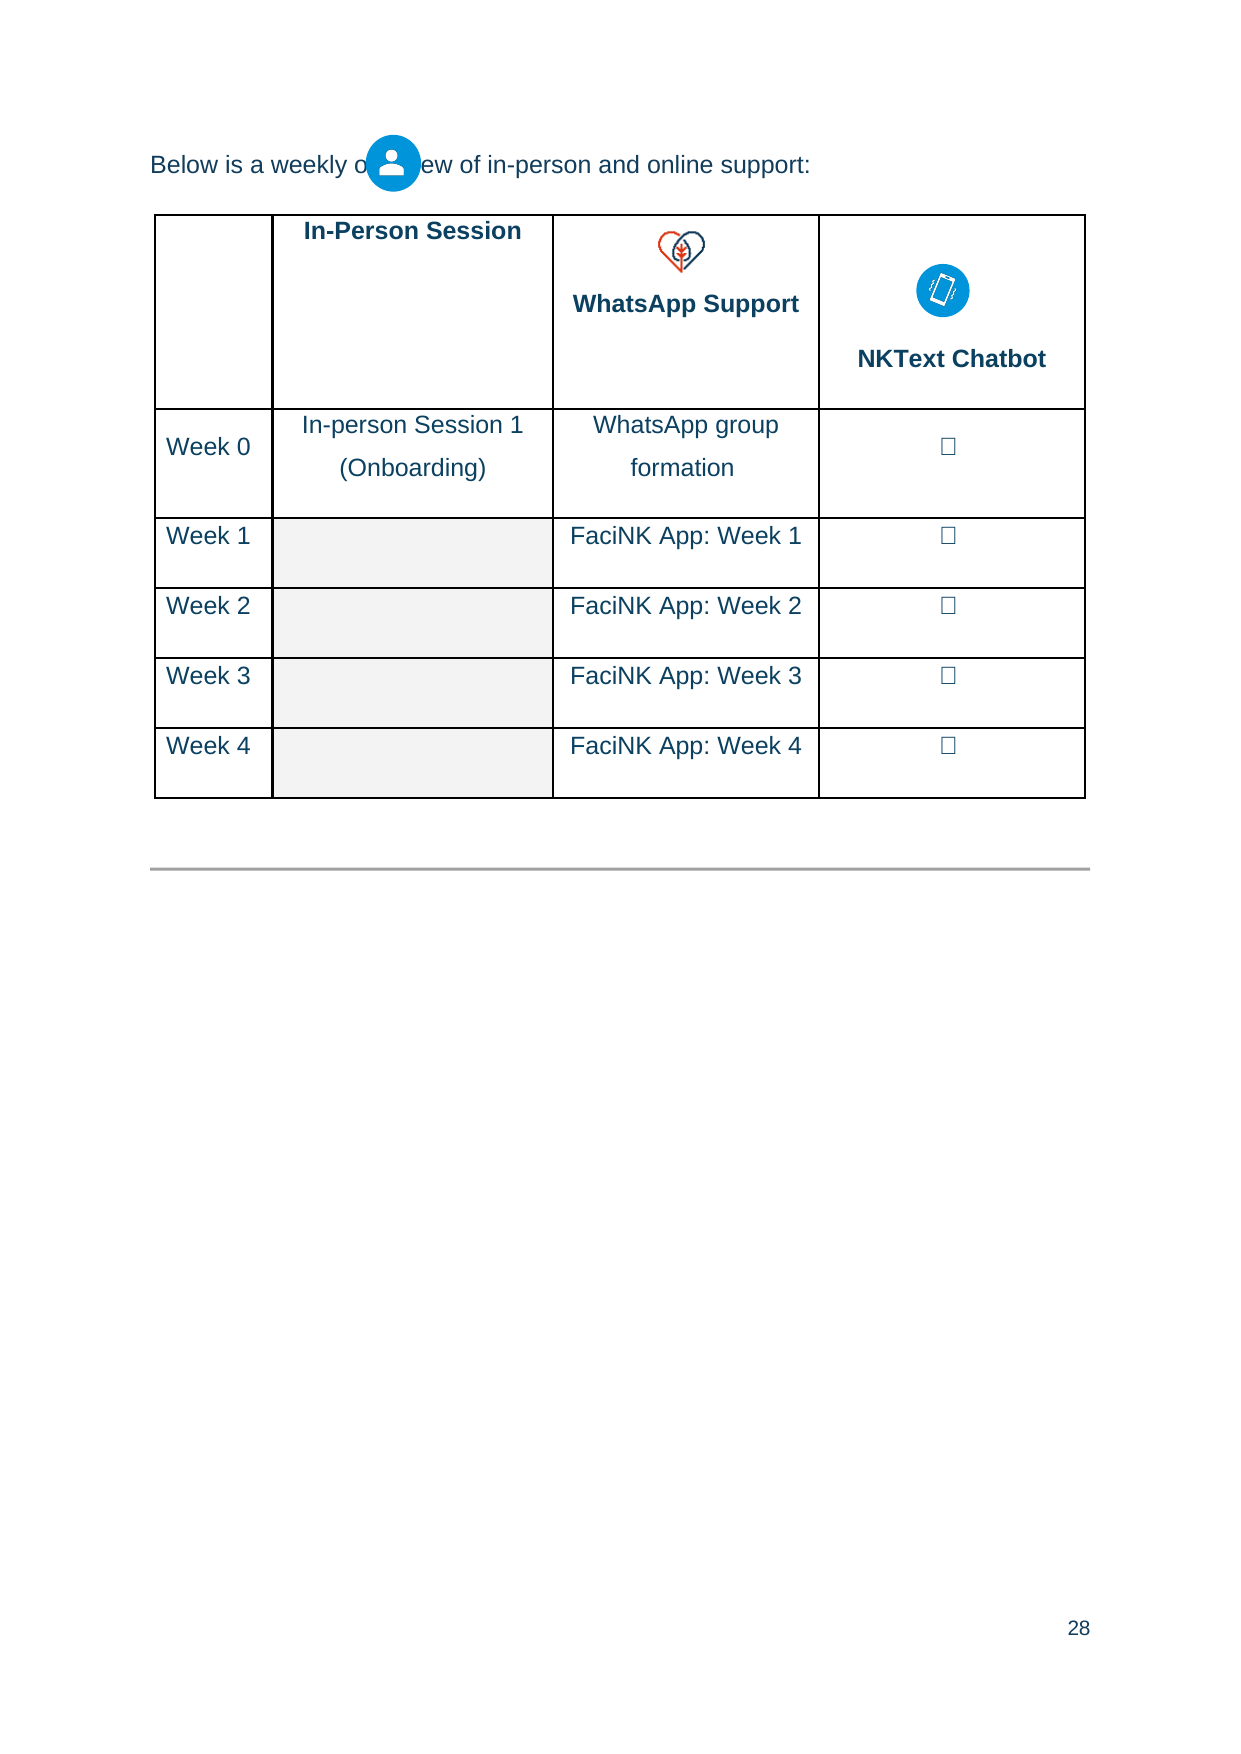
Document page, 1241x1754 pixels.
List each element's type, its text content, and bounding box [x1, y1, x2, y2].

table_cell In-person Session 1 (Onboarding) [274, 410, 552, 517]
table_cell ✅ [820, 659, 1084, 727]
table_cell FaciNK App: Week 3 [554, 659, 818, 727]
text Below is a weekly overview of in-person and online support: [150, 150, 369, 179]
table_cell FaciNK App: Week 2 [554, 589, 818, 657]
table_header NKText Chatbot [820, 216, 1084, 408]
text Below is a weekly overview of in-person and online support: [417, 150, 1090, 179]
table_cell Week 4 [156, 729, 271, 797]
table_cell Week 2 [156, 589, 271, 657]
table_cell [274, 589, 552, 657]
table_cell [274, 519, 552, 587]
table_header [156, 216, 271, 408]
picture [386, 150, 397, 161]
table_cell WhatsApp group formation [554, 410, 818, 517]
table_cell ✅ [820, 589, 1084, 657]
table_cell ✅ [820, 519, 1084, 587]
table_cell FaciNK App: Week 1 [554, 519, 818, 587]
table_header In-Person Session [274, 216, 552, 408]
table_cell ✅ [820, 410, 1084, 517]
table_cell FaciNK App: Week 4 [554, 729, 818, 797]
table_cell Week 1 [156, 519, 271, 587]
table_cell [274, 729, 552, 797]
table_cell Week 3 [156, 659, 271, 727]
table_cell ✅ [820, 729, 1084, 797]
table_cell [274, 659, 552, 727]
table_cell Week 0 [156, 410, 271, 517]
table_header WhatsApp Support [554, 216, 818, 408]
picture [651, 222, 712, 283]
picture [931, 298, 945, 305]
picture [380, 164, 403, 175]
